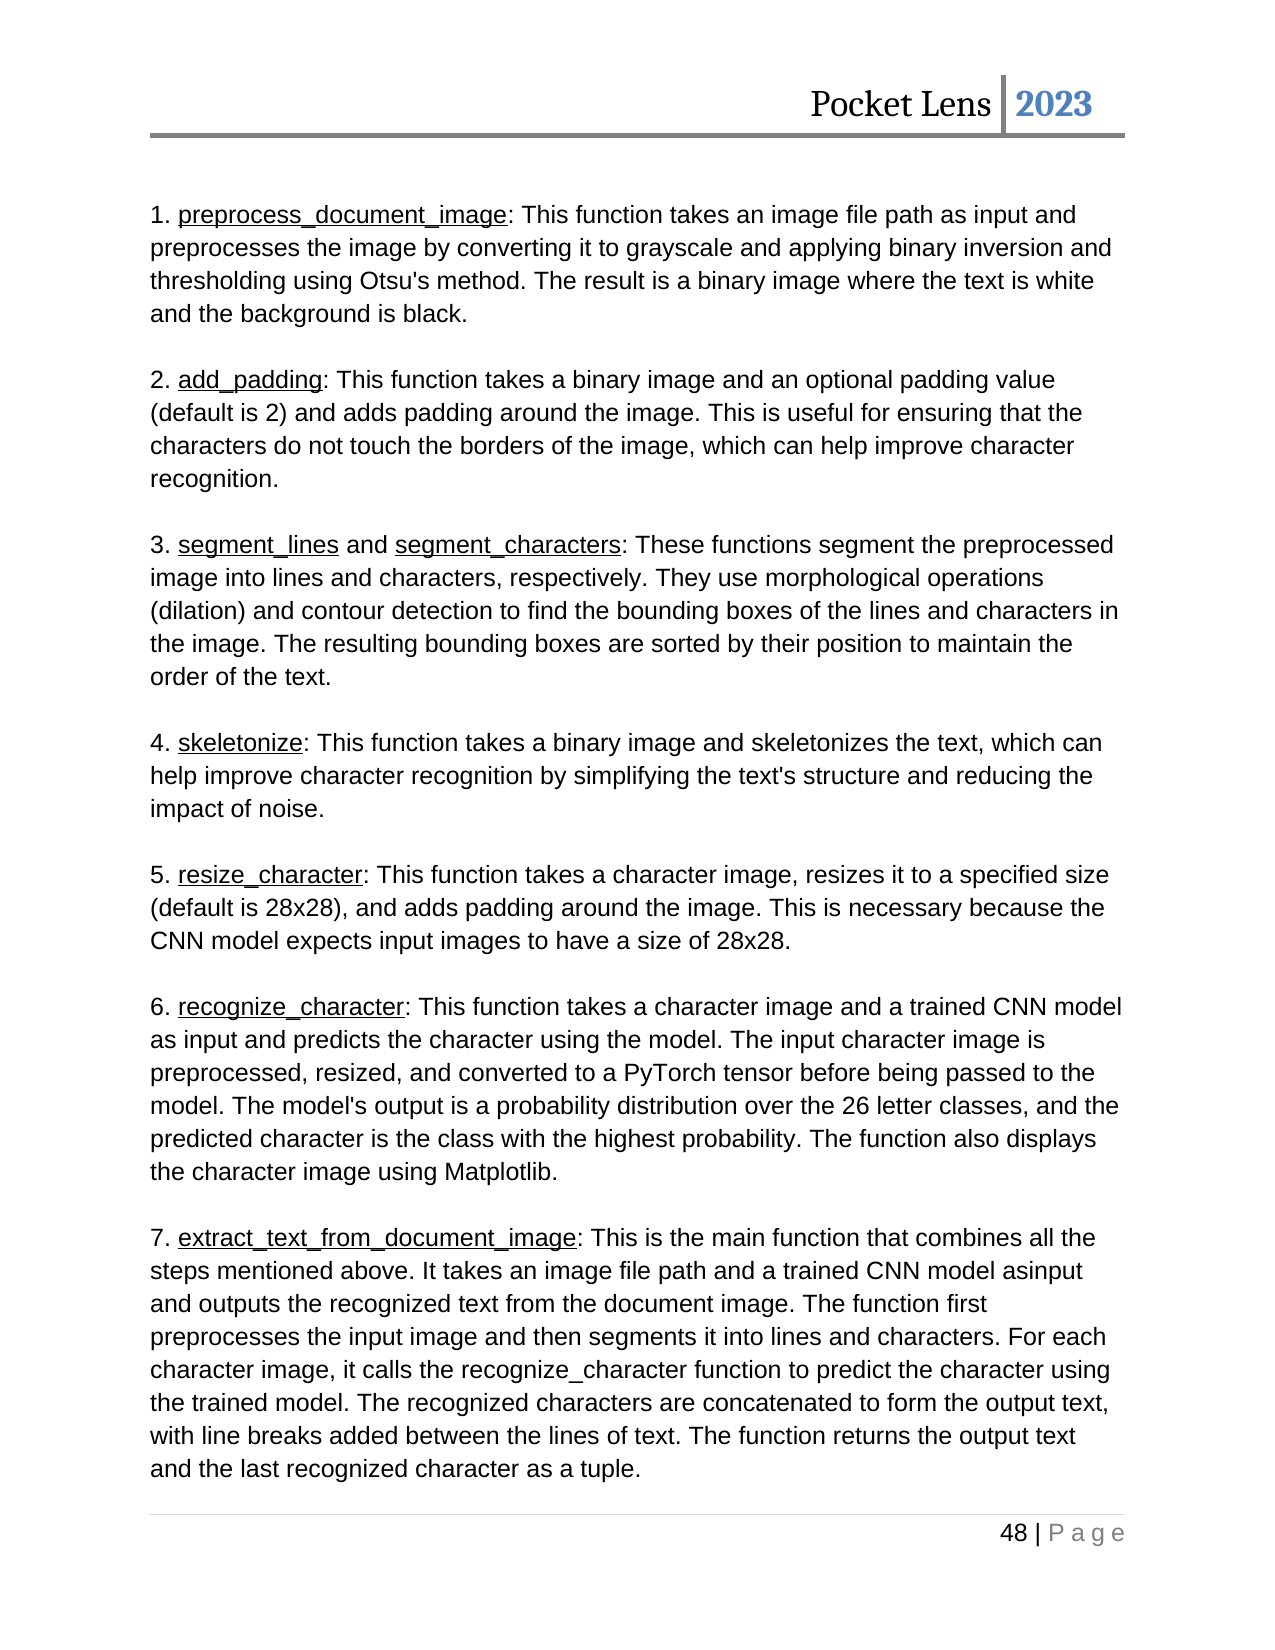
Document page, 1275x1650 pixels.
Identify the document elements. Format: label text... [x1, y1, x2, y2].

text 2. add_padding: This function takes a binary image and an optional padding value (default is 2) and adds padding around the image. This is useful for ensuring that the characters do not touch the borders of the image, which can help improve character recognition. [150, 365, 1125, 492]
text 1. preprocess_document_image: This function takes an image file path as input and preprocesses the image by converting it to grayscale and applying binary inversion and thresholding using Otsu's method. The result is a binary image where the text is white and the background is black. [150, 199, 1125, 327]
text 6. recognize_character: This function takes a character image and a trained CNN model as input and predicts the character using the model. The input character image is preprocessed, resized, and converted to a PyTorch tensor before being passed to the model. The model's output is a probability distribution over the 26 letter classes, and the predicted character is the class with the highest probability. The function also displays the character image using Matplotlib. [150, 992, 1125, 1186]
text 7. extract_text_from_document_image: This is the main function that combines all the steps mentioned above. It takes an image file path and a trained CNN model asinput and outputs the recognized text from the document image. The function first preprocesses the input image and then segments it into lines and characters. For each character image, it calls the recognize_character function to predict the character using the trained model. The recognized characters are concatenated to form the output text, with line breaks added between the lines of text. The function returns the output text and the last recognized character as a tuple. [150, 1223, 1125, 1483]
text 5. resize_character: This function takes a character image, resizes it to a specified size (default is 28x28), and adds padding around the image. This is necessary because the CNN model expects input images to have a size of 28x28. [150, 860, 1125, 955]
text 4. skeletonize: This function takes a binary image and skeletonizes the text, which can help improve character recognition by simplifying the text's structure and reducing the impact of noise. [150, 728, 1125, 823]
text 3. segment_lines and segment_characters: These functions segment the preprocessed image into lines and characters, respectively. They use morphological operations (dilation) and contour detection to find the bounding boxes of the lines and characters in the image. The resulting bounding boxes are sorted by their position to maintain the order of the text. [150, 530, 1125, 691]
